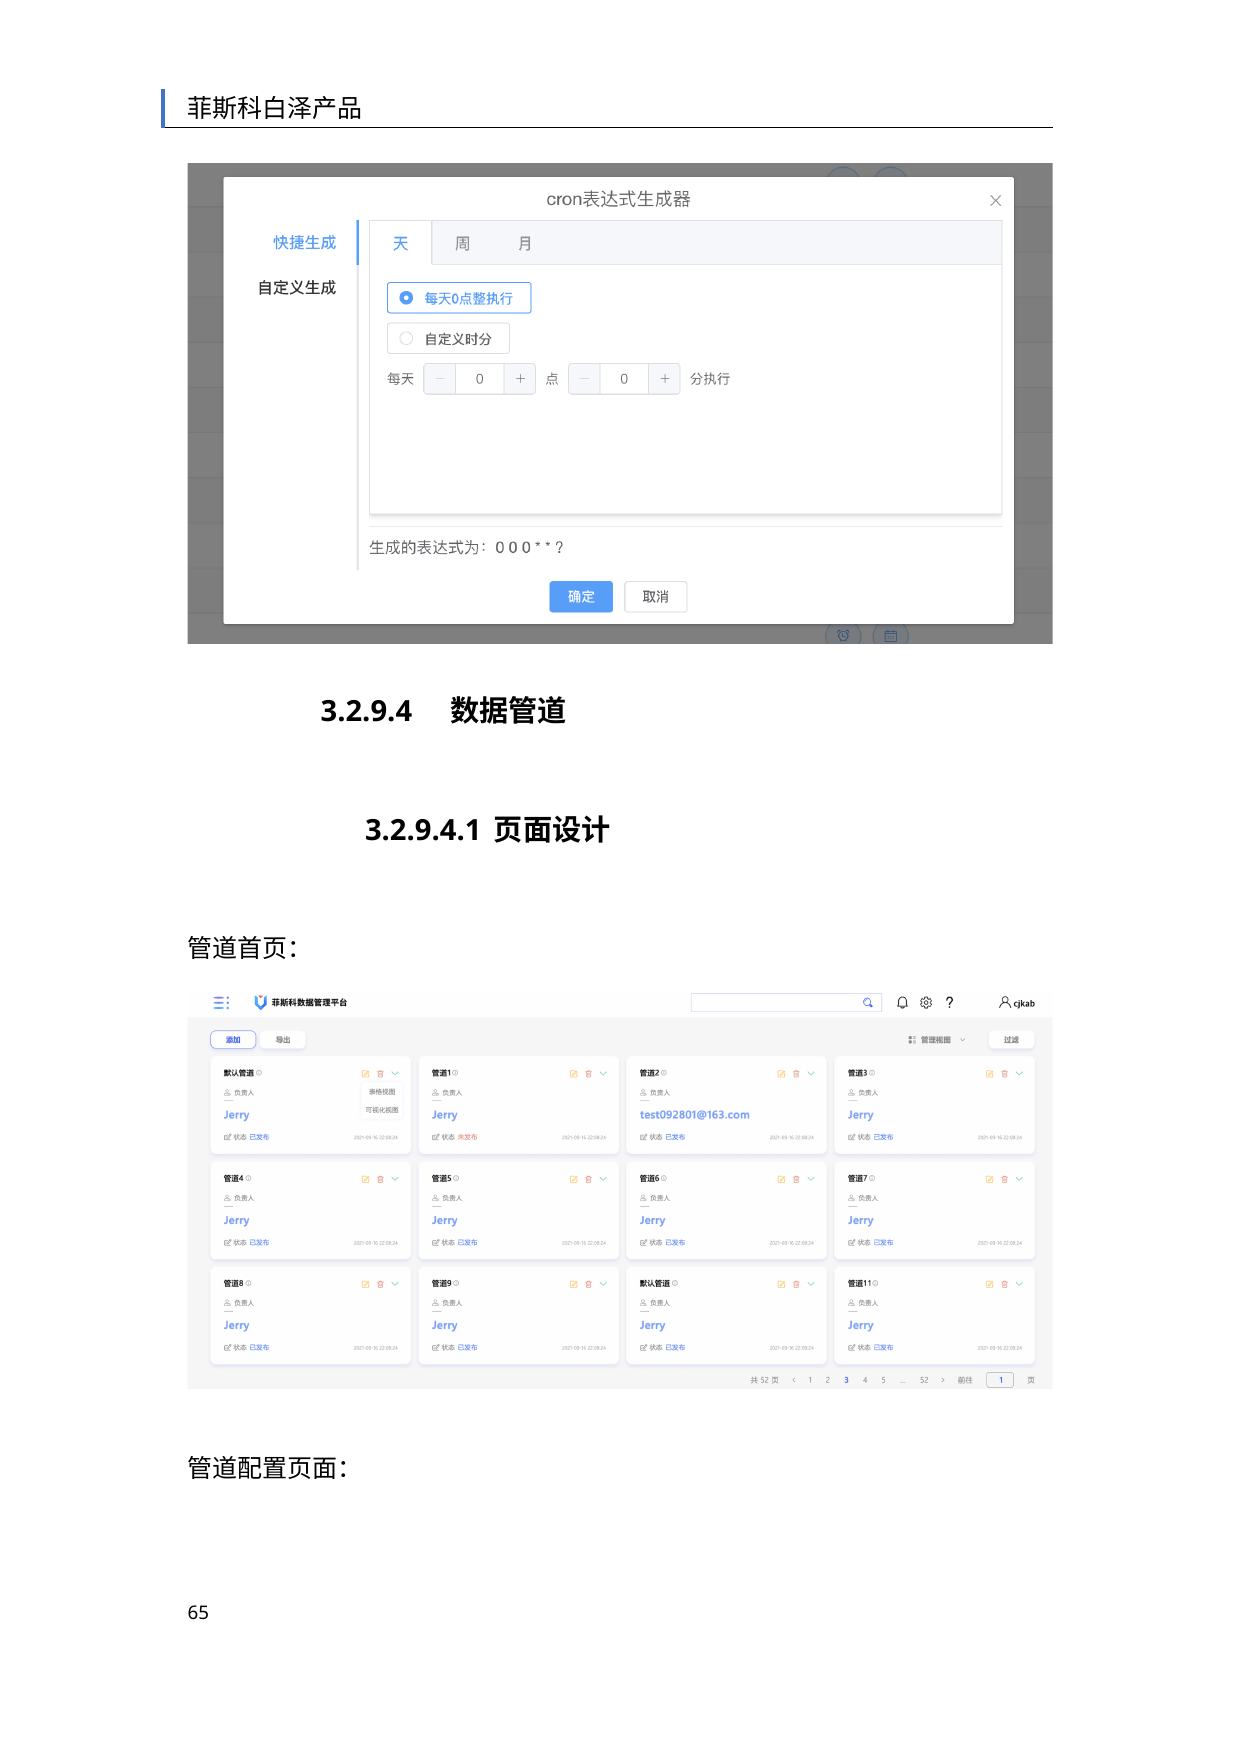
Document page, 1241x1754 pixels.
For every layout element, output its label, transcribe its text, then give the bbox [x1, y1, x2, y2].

subtitle 页面设计 [365, 795, 1053, 860]
text 管道配置页面： [187, 1434, 1053, 1499]
text 管道首页： [187, 914, 1053, 979]
picture [187, 163, 1053, 644]
subtitle 数据管道 [320, 676, 1053, 741]
picture [187, 991, 1053, 1389]
